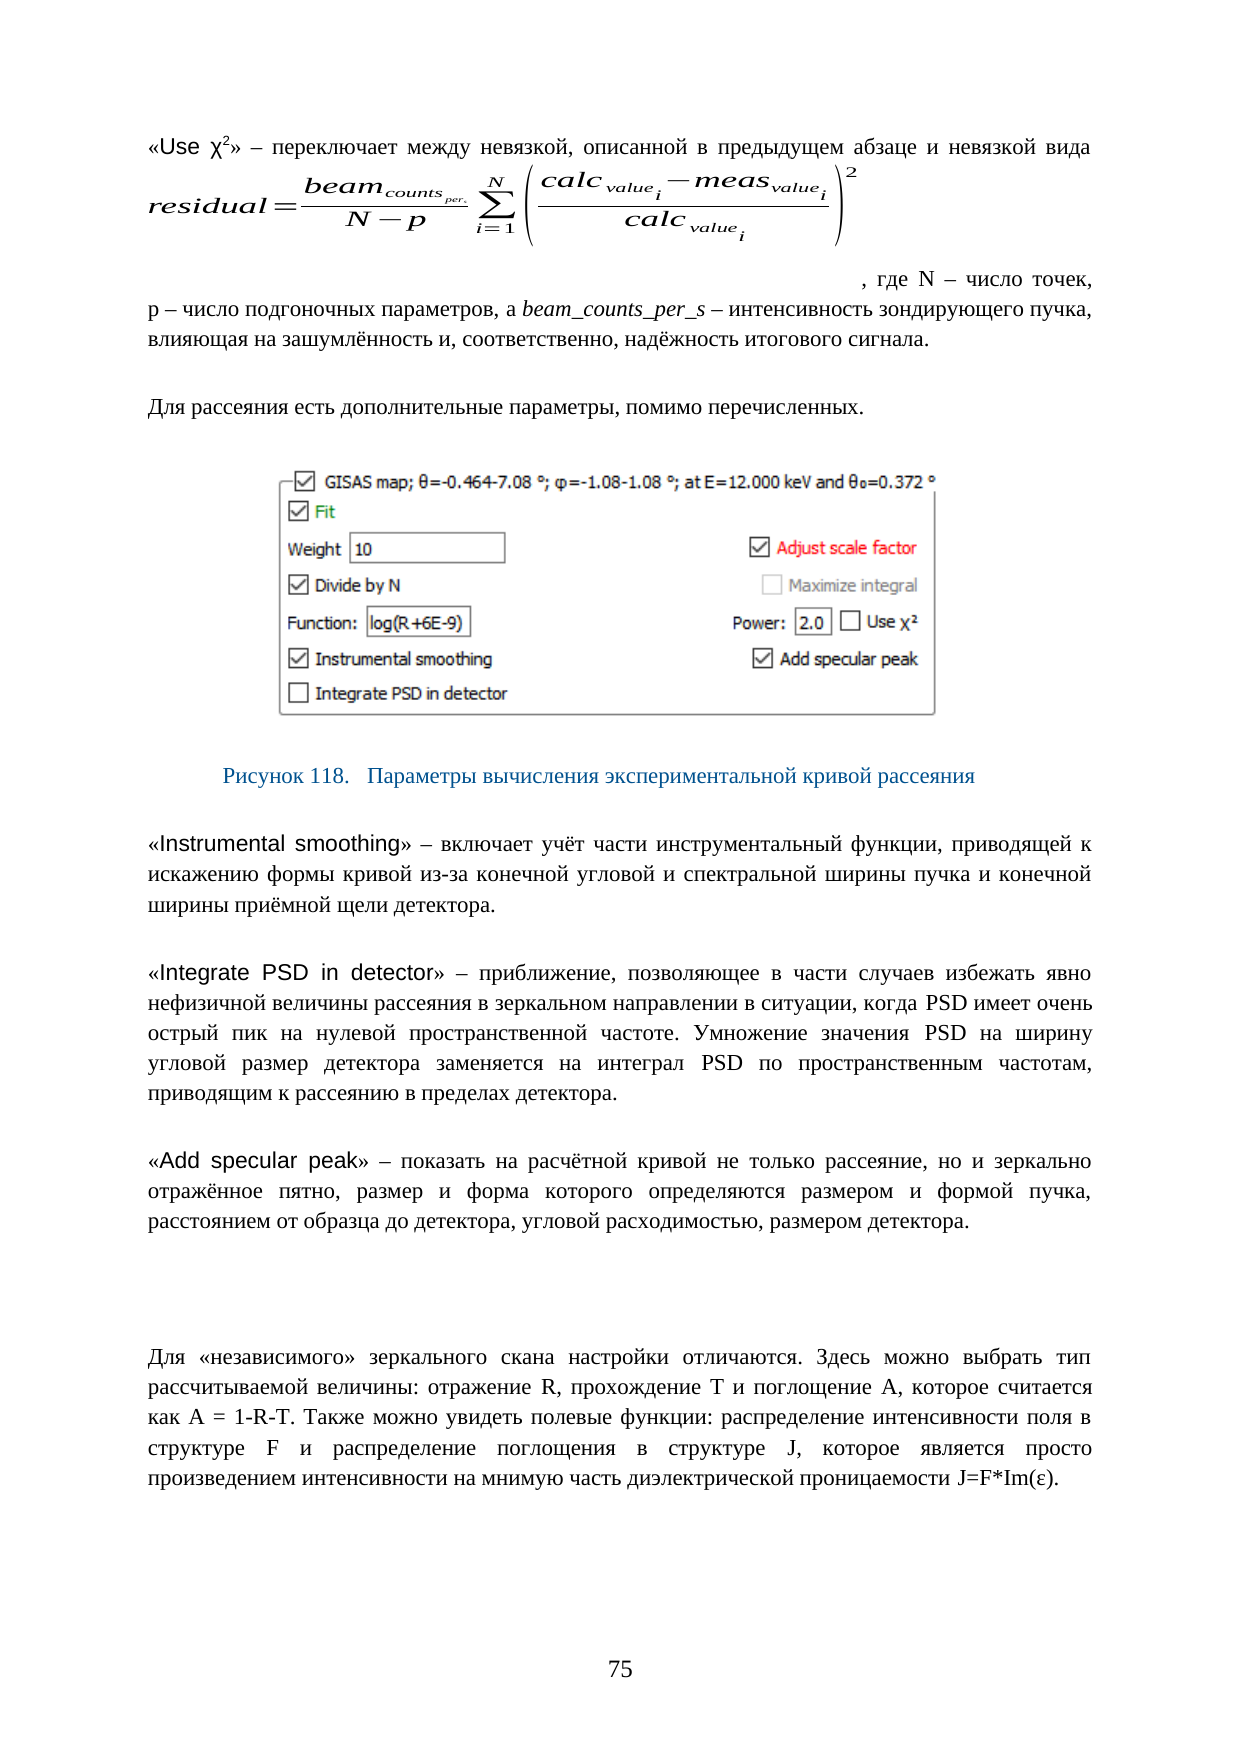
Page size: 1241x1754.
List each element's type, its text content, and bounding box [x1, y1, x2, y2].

text «Add specular peak» – показать на расчётной кривой не только рассеяние, но и зеркально отражённое пятно, размер и форма которого определяются размером и формой пучка, расстоянием от образца до детектора, угловой расходимостью, размером детектора. [148, 1147, 1093, 1234]
text Для «независимого» зеркального скана настройки отличаются. Здесь можно выбрать тип рассчитываемой величины: отражение R, прохождение T и поглощение A, которое считается как A = 1-R-T. Также можно увидеть полевые функции: распределение интенсивности поля в структуре F и распределение поглощения в структуре J, которое является просто произведением интенсивности на мнимую часть диэлектрической проницаемости J=F*Im(ε). [148, 1343, 1093, 1490]
text «Integrate PSD in detector» – приближение, позволяющее в части случаев избежать явно нефизичной величины рассеяния в зеркальном направлении в ситуации, когда PSD имеет очень острый пик на нулевой пространственной частоте. Умножение значения PSD на ширину угловой размер детектора заменяется на интеграл PSD по пространственным частотам, приводящим к рассеянию в пределах детектора. [148, 958, 1093, 1106]
text Для рассеяния есть дополнительные параметры, помимо перечисленных. [148, 393, 1093, 419]
picture [273, 465, 942, 725]
text «Instrumental smoothing» – включает учёт части инструментальный функции, приводящей к искажению формы кривой из-за конечной угловой и спектральной ширины пучка и конечной ширины приёмной щели детектора. [148, 830, 1093, 917]
text «Use χ2» – переключает между невязкой, описанной в предыдущем абзаце и невязкой вида , где N – число точек, p – число подгоночных параметров, a beam_counts_per_s – интенсивность зондирующего пучка, влияющая на зашумлённость и, соответственно, надёжность итогового сигнала. [148, 133, 1093, 351]
